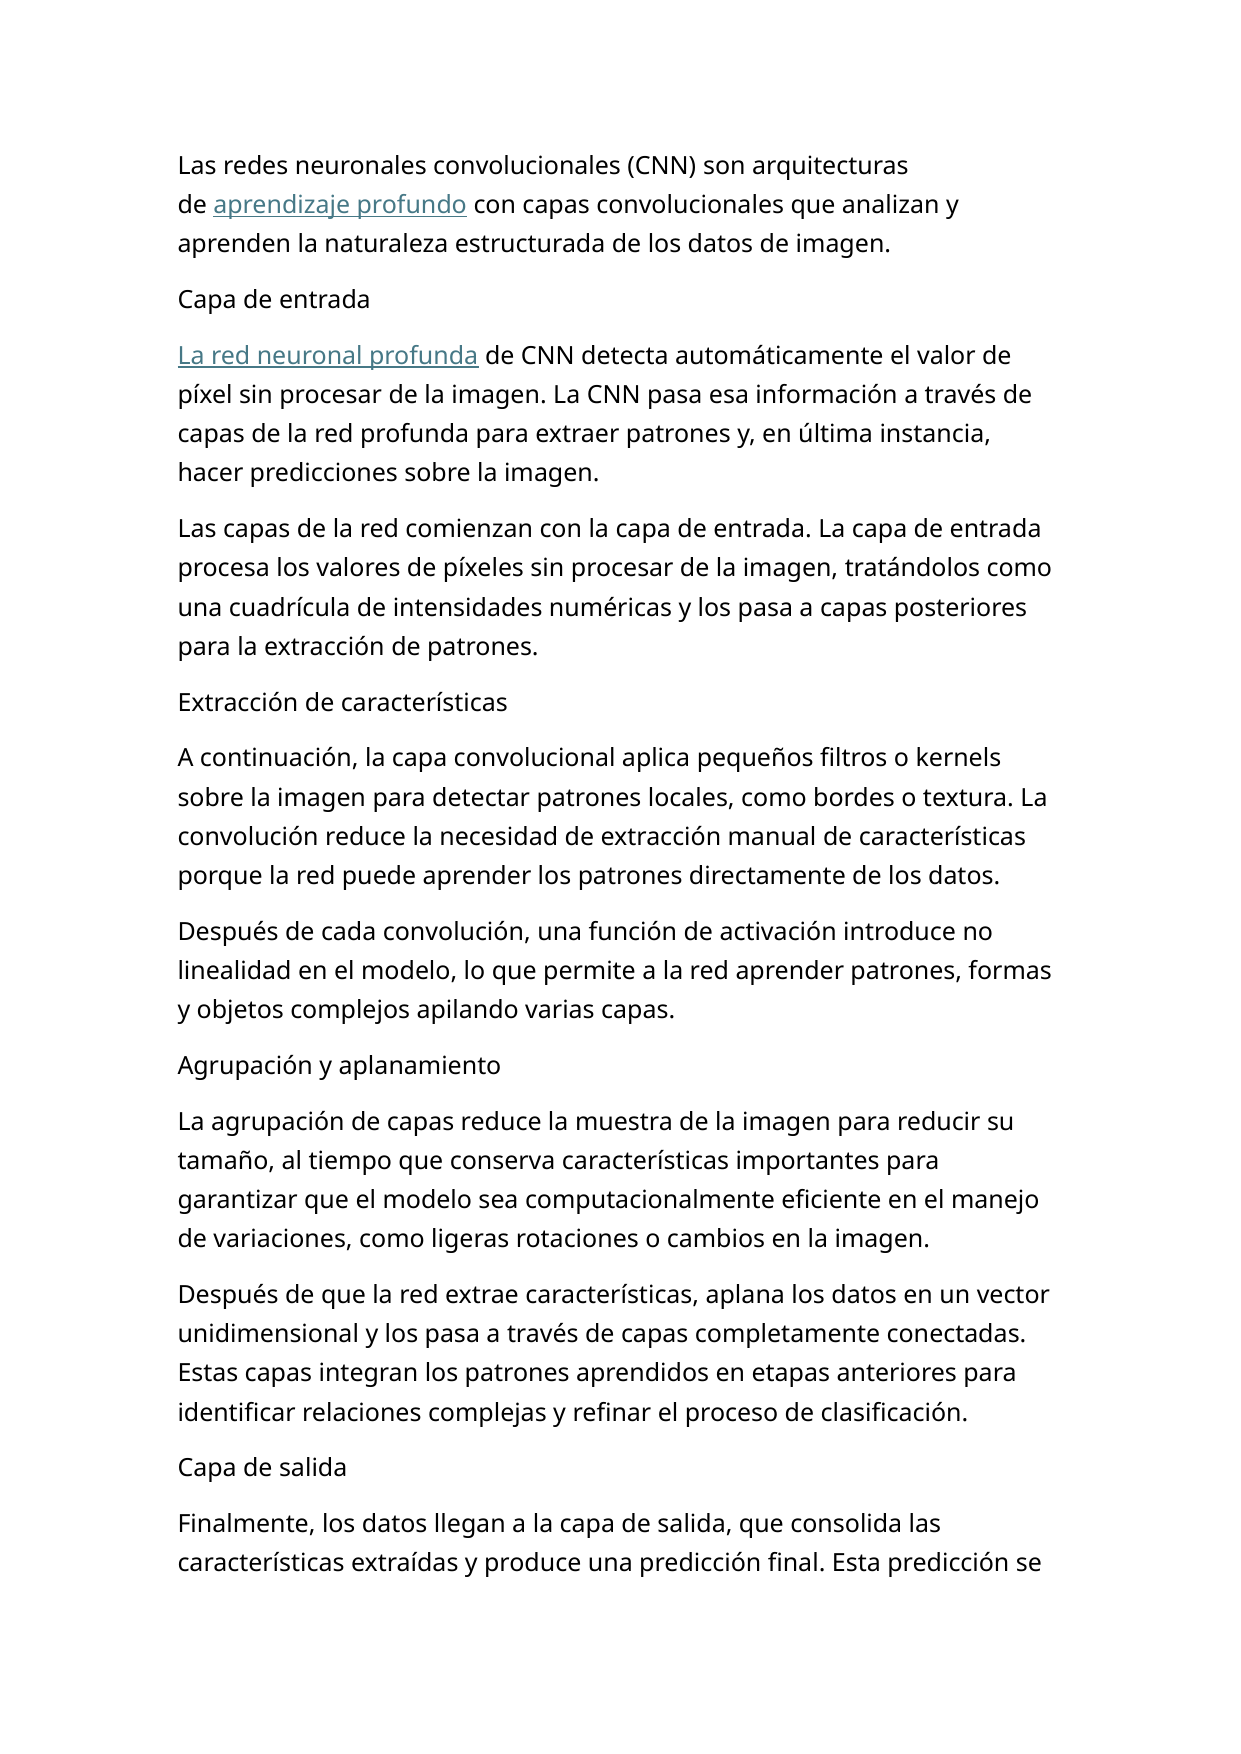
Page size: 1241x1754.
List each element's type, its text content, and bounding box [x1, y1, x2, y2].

text Después de cada convolución, una función de activación introduce no linealidad en el modelo, lo que permite a la red aprender patrones, formas y objetos complejos apilando varias capas. [177, 913, 1063, 1026]
text Después de que la red extrae características, aplana los datos en un vector unidimensional y los pasa a través de capas completamente conectadas. Estas capas integran los patrones aprendidos en etapas anteriores para identificar relaciones complejas y refinar el proceso de clasificación. [177, 1277, 1063, 1428]
text Las capas de la red comienzan con la capa de entrada. La capa de entrada procesa los valores de píxeles sin procesar de la imagen, tratándolos como una cuadrícula de intensidades numéricas y los pasa a capas posteriores para la extracción de patrones. [177, 511, 1063, 662]
text La agrupación de capas reduce la muestra de la imagen para reducir su tamaño, al tiempo que conserva características importantes para garantizar que el modelo sea computacionalmente eficiente en el manejo de variaciones, como ligeras rotaciones o cambios en la imagen. [177, 1103, 1063, 1255]
text A continuación, la capa convolucional aplica pequeños filtros o kernels sobre la imagen para detectar patrones locales, como bordes o textura. La convolución reduce la necesidad de extracción manual de características porque la red puede aprender los patrones directamente de los datos. [177, 740, 1063, 892]
text Capa de entrada [177, 282, 1063, 316]
text La red neuronal profunda de CNN detecta automáticamente el valor de píxel sin procesar de la imagen. La CNN pasa esa información a través de capas de la red profunda para extraer patrones y, en última instancia, hacer predicciones sobre la imagen. [177, 338, 1063, 489]
text Agrupación y aplanamiento [177, 1048, 1063, 1082]
text Capa de salida [177, 1450, 1063, 1484]
text Extracción de características [177, 684, 1063, 718]
text Las redes neuronales convolucionales (CNN) son arquitecturas de aprendizaje profundo con capas convolucionales que analizan y aprenden la naturaleza estructurada de los datos de imagen. [177, 148, 1063, 260]
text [177, 1506, 1063, 1579]
